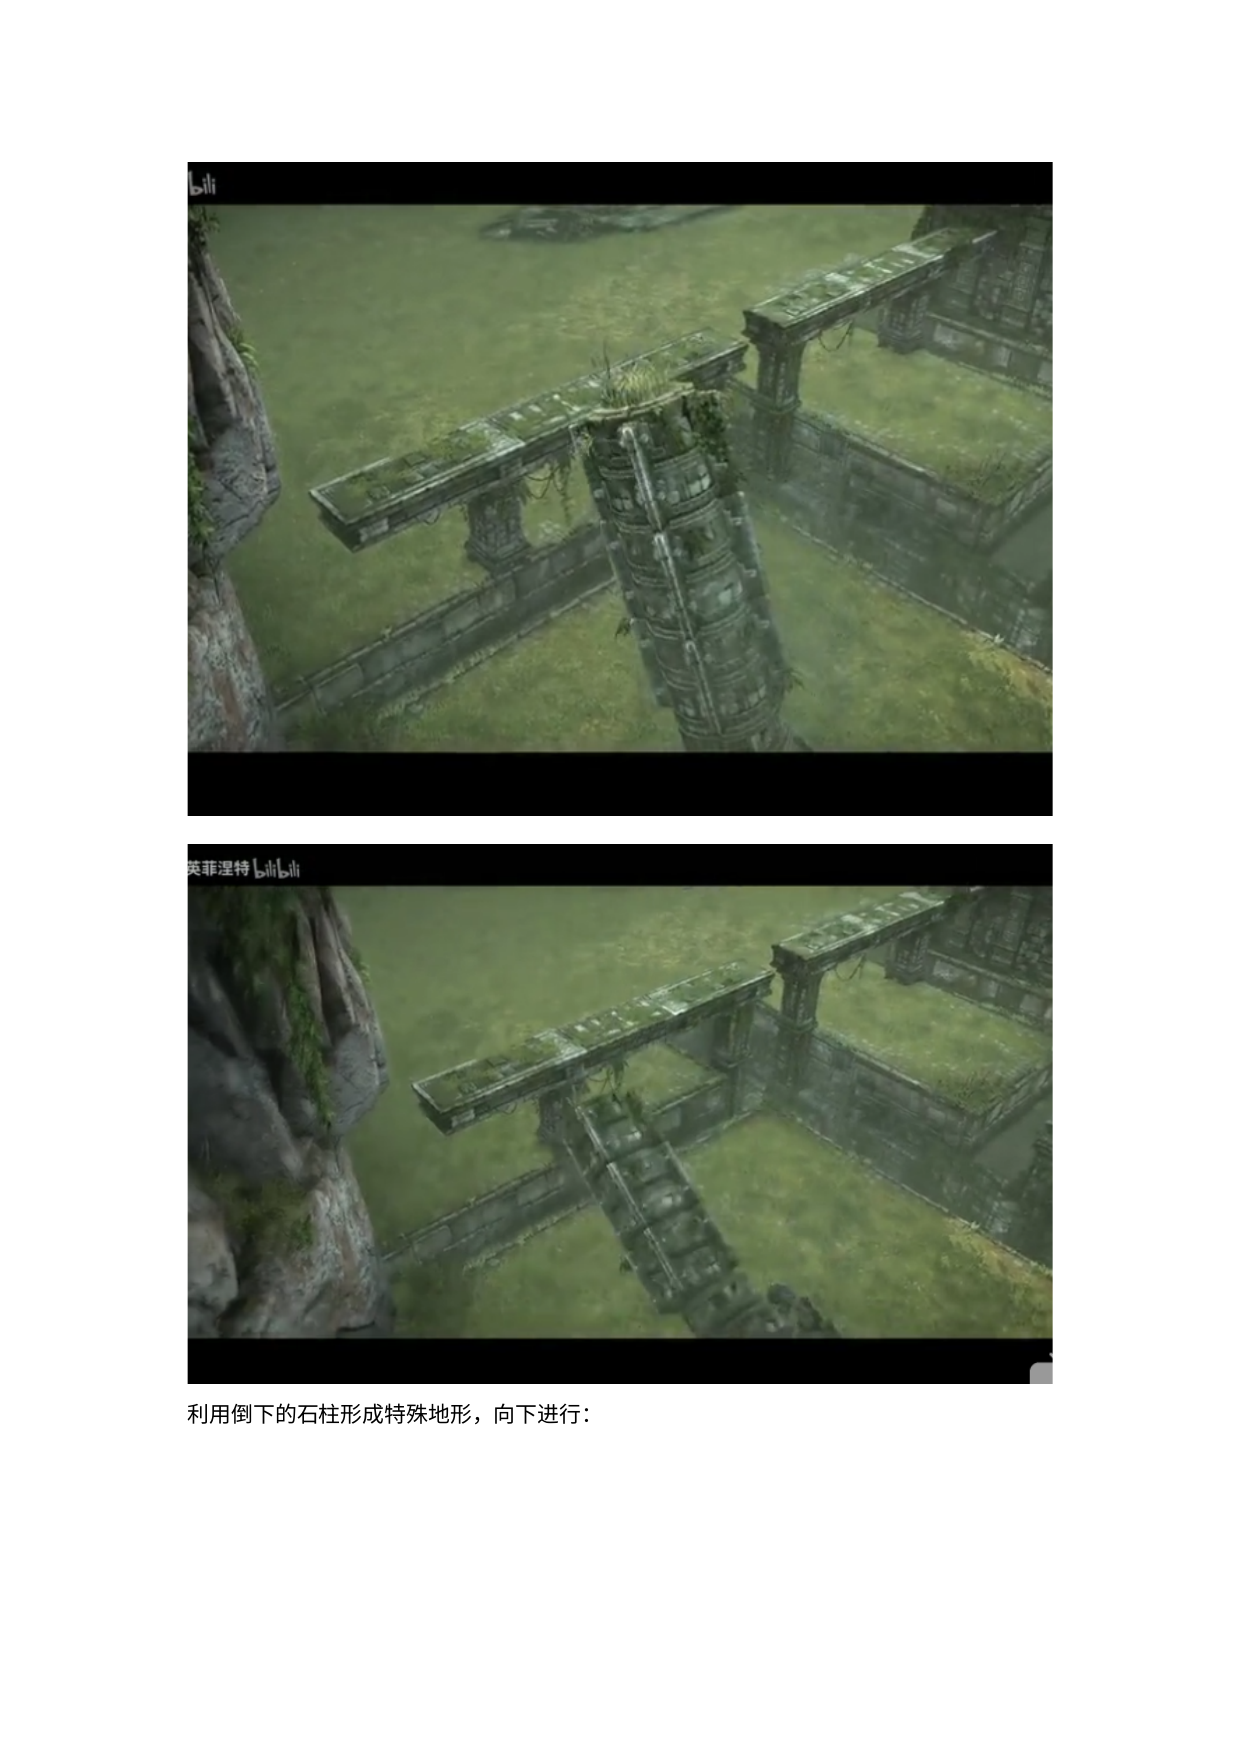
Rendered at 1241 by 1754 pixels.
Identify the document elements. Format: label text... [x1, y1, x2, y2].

text 利用倒下的石柱形成特殊地形，向下进行： [187, 1397, 1053, 1429]
picture [187, 162, 1053, 816]
picture [187, 844, 1053, 1384]
